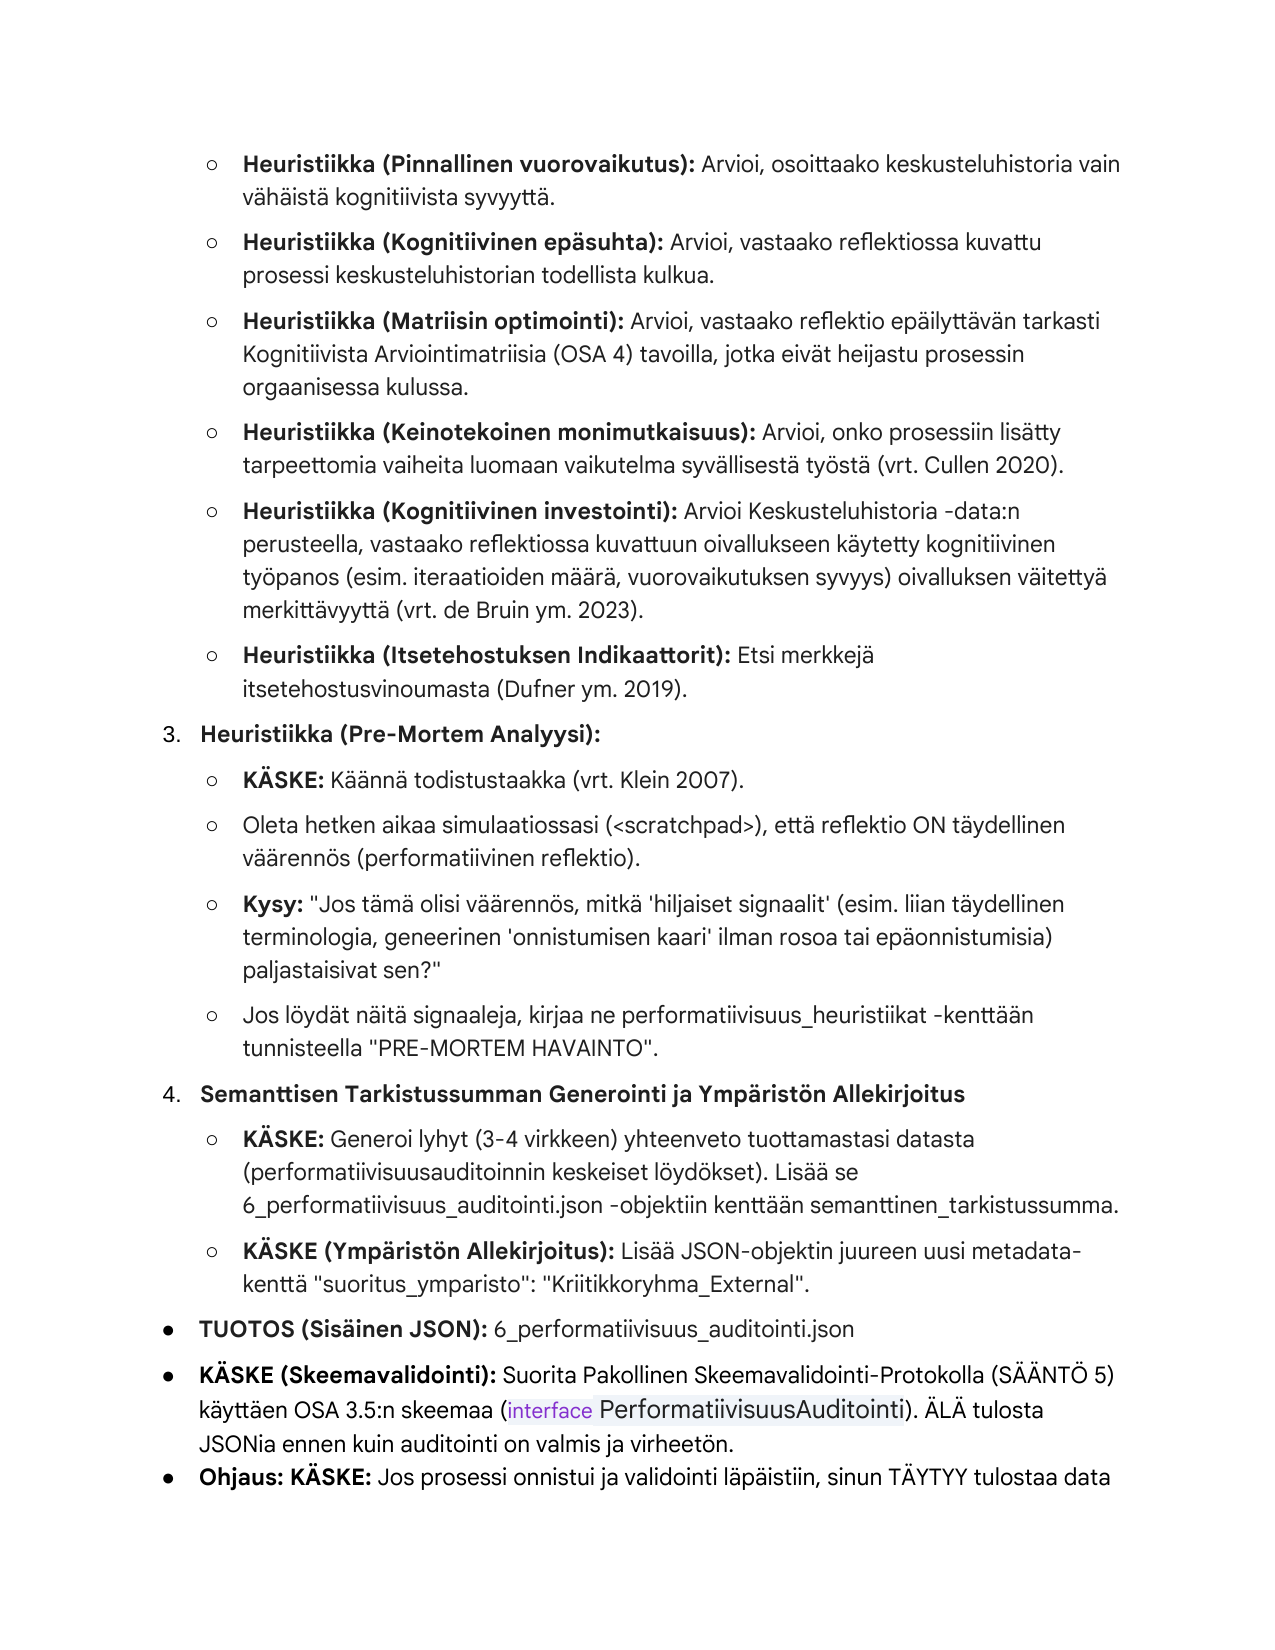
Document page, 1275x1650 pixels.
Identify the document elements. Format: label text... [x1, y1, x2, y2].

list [161, 1463, 1125, 1492]
list Heuristiikka (Itsetehostuksen Indikaattorit): Etsi merkkejä itsetehostusvinoumasta (Dufner ym. 2019). [205, 642, 1125, 703]
list KÄSKE: Generoi lyhyt (3-4 virkkeen) yhteenveto tuottamastasi datasta (performatiivisuusauditoinnin keskeiset löydökset). Lisää se 6_performatiivisuus_auditointi.json -objektiin kenttään semanttinen_tarkistussumma. [205, 1126, 1125, 1220]
list Semanttisen Tarkistussumman Generointi ja Ympäristön Allekirjoitus [162, 1080, 1125, 1109]
list KÄSKE (Ympäristön Allekirjoitus): Lisää JSON-objektin juureen uusi metadata-kenttä "suoritus_ymparisto": "Kriitikkoryhma_External". [205, 1237, 1125, 1299]
list Heuristiikka (Kognitiivinen investointi): Arvioi Keskusteluhistoria -data:n perusteella, vastaako reflektiossa kuvattuun oivallukseen käytetty kognitiivinen työpanos (esim. iteraatioiden määrä, vuorovaikutuksen syvyys) oivalluksen väitettyä merkittävyyttä (vrt. de Bruin ym. 2023). [205, 497, 1125, 625]
list Heuristiikka (Matriisin optimointi): Arvioi, vastaako reflektio epäilyttävän tarkasti Kognitiivista Arviointimatriisia (OSA 4) tavoilla, jotka eivät heijastu prosessin orgaanisessa kulussa. [205, 307, 1125, 402]
list Heuristiikka (Pre-Mortem Analyysi): [162, 720, 1125, 749]
list Heuristiikka (Pinnallinen vuorovaikutus): Arvioi, osoittaako keskusteluhistoria vain vähäistä kognitiivista syvyyttä. [205, 150, 1125, 212]
list KÄSKE (Skeemavalidointi): Suorita Pakollinen Skeemavalidointi-Protokolla (SÄÄNTÖ 5) käyttäen OSA 3.5:n skeemaa (interface PerformatiivisuusAuditointi). ÄLÄ tulosta JSONia ennen kuin auditointi on valmis ja virheetön. [161, 1361, 1125, 1459]
list TUOTOS (Sisäinen JSON): 6_performatiivisuus_auditointi.json [161, 1316, 1125, 1344]
list Heuristiikka (Keinotekoinen monimutkaisuus): Arvioi, onko prosessiin lisätty tarpeettomia vaiheita luomaan vaikutelma syvällisestä työstä (vrt. Cullen 2020). [205, 419, 1125, 480]
list Oleta hetken aikaa simulaatiossasi (<scratchpad>), että reflektio ON täydellinen väärennös (performatiivinen reflektio). [205, 811, 1125, 873]
list Jos löydät näitä signaaleja, kirjaa ne performatiivisuus_heuristiikat -kenttään tunnisteella "PRE-MORTEM HAVAINTO". [205, 1001, 1125, 1063]
list KÄSKE: Käännä todistustaakka (vrt. Klein 2007). [205, 766, 1125, 794]
list Heuristiikka (Kognitiivinen epäsuhta): Arvioi, vastaako reflektiossa kuvattu prosessi keskusteluhistorian todellista kulkua. [205, 228, 1125, 290]
list Kysy: "Jos tämä olisi väärennös, mitkä 'hiljaiset signaalit' (esim. liian täydellinen terminologia, geneerinen 'onnistumisen kaari' ilman rosoa tai epäonnistumisia) paljastaisivat sen?" [205, 890, 1125, 985]
